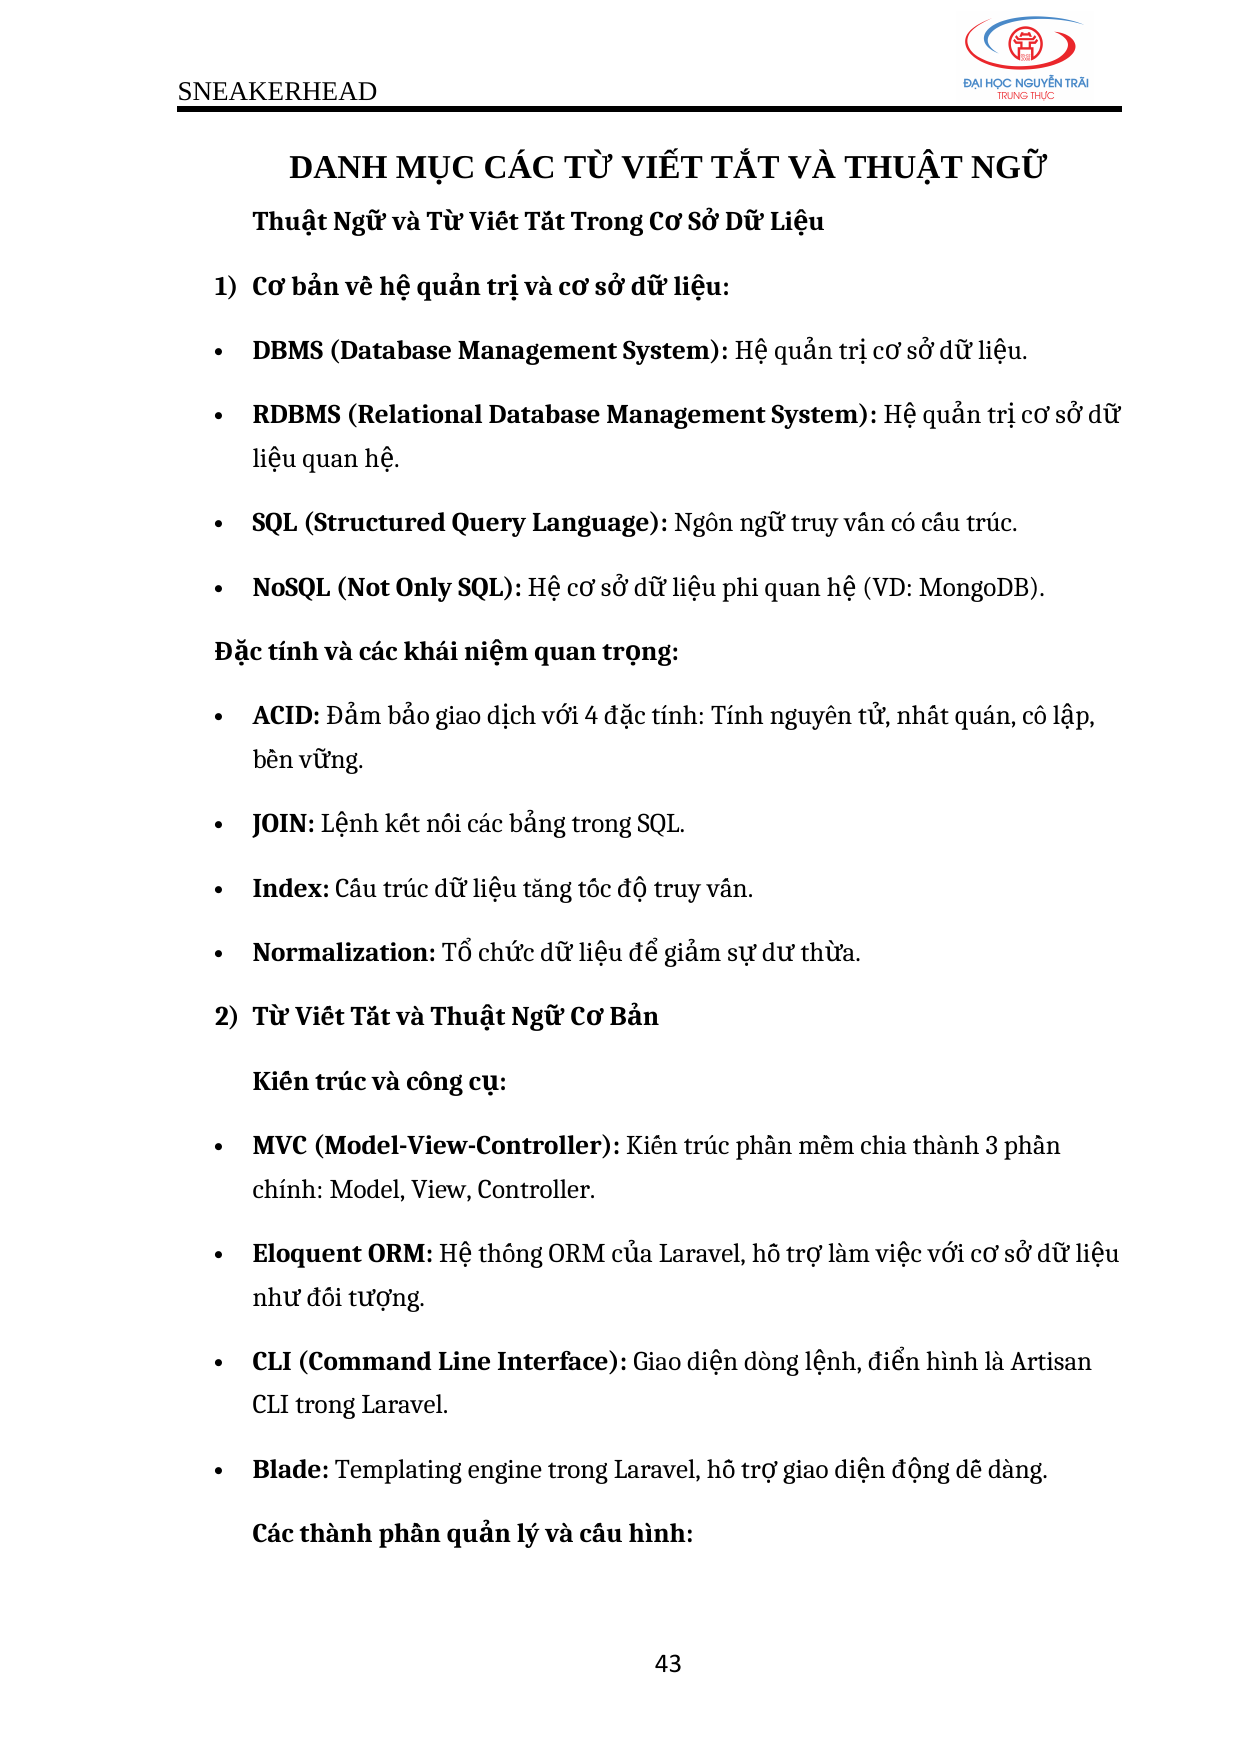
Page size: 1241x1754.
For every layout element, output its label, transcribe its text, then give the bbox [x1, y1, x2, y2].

list Index: Cấu trúc dữ liệu tăng tốc độ truy vấn. [215, 873, 1122, 904]
list MVC (Model-View-Controller): Kiến trúc phần mềm chia thành 3 phần chính: Model, View, Controller. [215, 1130, 1122, 1205]
text Đặc tính và các khái niệm quan trọng: [214, 636, 1122, 667]
list DBMS (Database Management System): Hệ quản trị cơ sở dữ liệu. [215, 335, 1122, 366]
list Normalization: Tổ chức dữ liệu để giảm sự dư thừa. [215, 937, 1122, 968]
list Blade: Templating engine trong Laravel, hỗ trợ giao diện động dễ dàng. [215, 1454, 1122, 1485]
list Eloquent ORM: Hệ thống ORM của Laravel, hỗ trợ làm việc với cơ sở dữ liệu như đối tượng. [215, 1238, 1122, 1313]
list CLI (Command Line Interface): Giao diện dòng lệnh, điển hình là Artisan CLI trong Laravel. [215, 1346, 1122, 1421]
list RDBMS (Relational Database Management System): Hệ quản trị cơ sở dữ liệu quan hệ. [215, 399, 1122, 474]
list SQL (Structured Query Language): Ngôn ngữ truy vấn có cấu trúc. [215, 507, 1122, 538]
picture [956, 11, 1095, 104]
list JOIN: Lệnh kết nối các bảng trong SQL. [215, 808, 1122, 839]
text Thuật Ngữ và Từ Viết Tắt Trong Cơ Sở Dữ Liệu [252, 206, 1122, 237]
subtitle DANH MỤC CÁC TỪ VIẾT TẮT VÀ THUẬT NGỮ [215, 148, 1122, 186]
list ACID: Đảm bảo giao dịch với 4 đặc tính: Tính nguyên tử, nhất quán, cô lập, bền vững. [215, 700, 1122, 775]
text Kiến trúc và công cụ: [252, 1066, 1122, 1097]
list Cơ bản về hệ quản trị và cơ sở dữ liệu: [215, 271, 1122, 302]
text Các thành phần quản lý và cấu hình: [252, 1518, 1122, 1549]
list Từ Viết Tắt và Thuật Ngữ Cơ Bản [215, 1001, 1122, 1032]
list NoSQL (Not Only SQL): Hệ cơ sở dữ liệu phi quan hệ (VD: MongoDB). [215, 572, 1122, 603]
